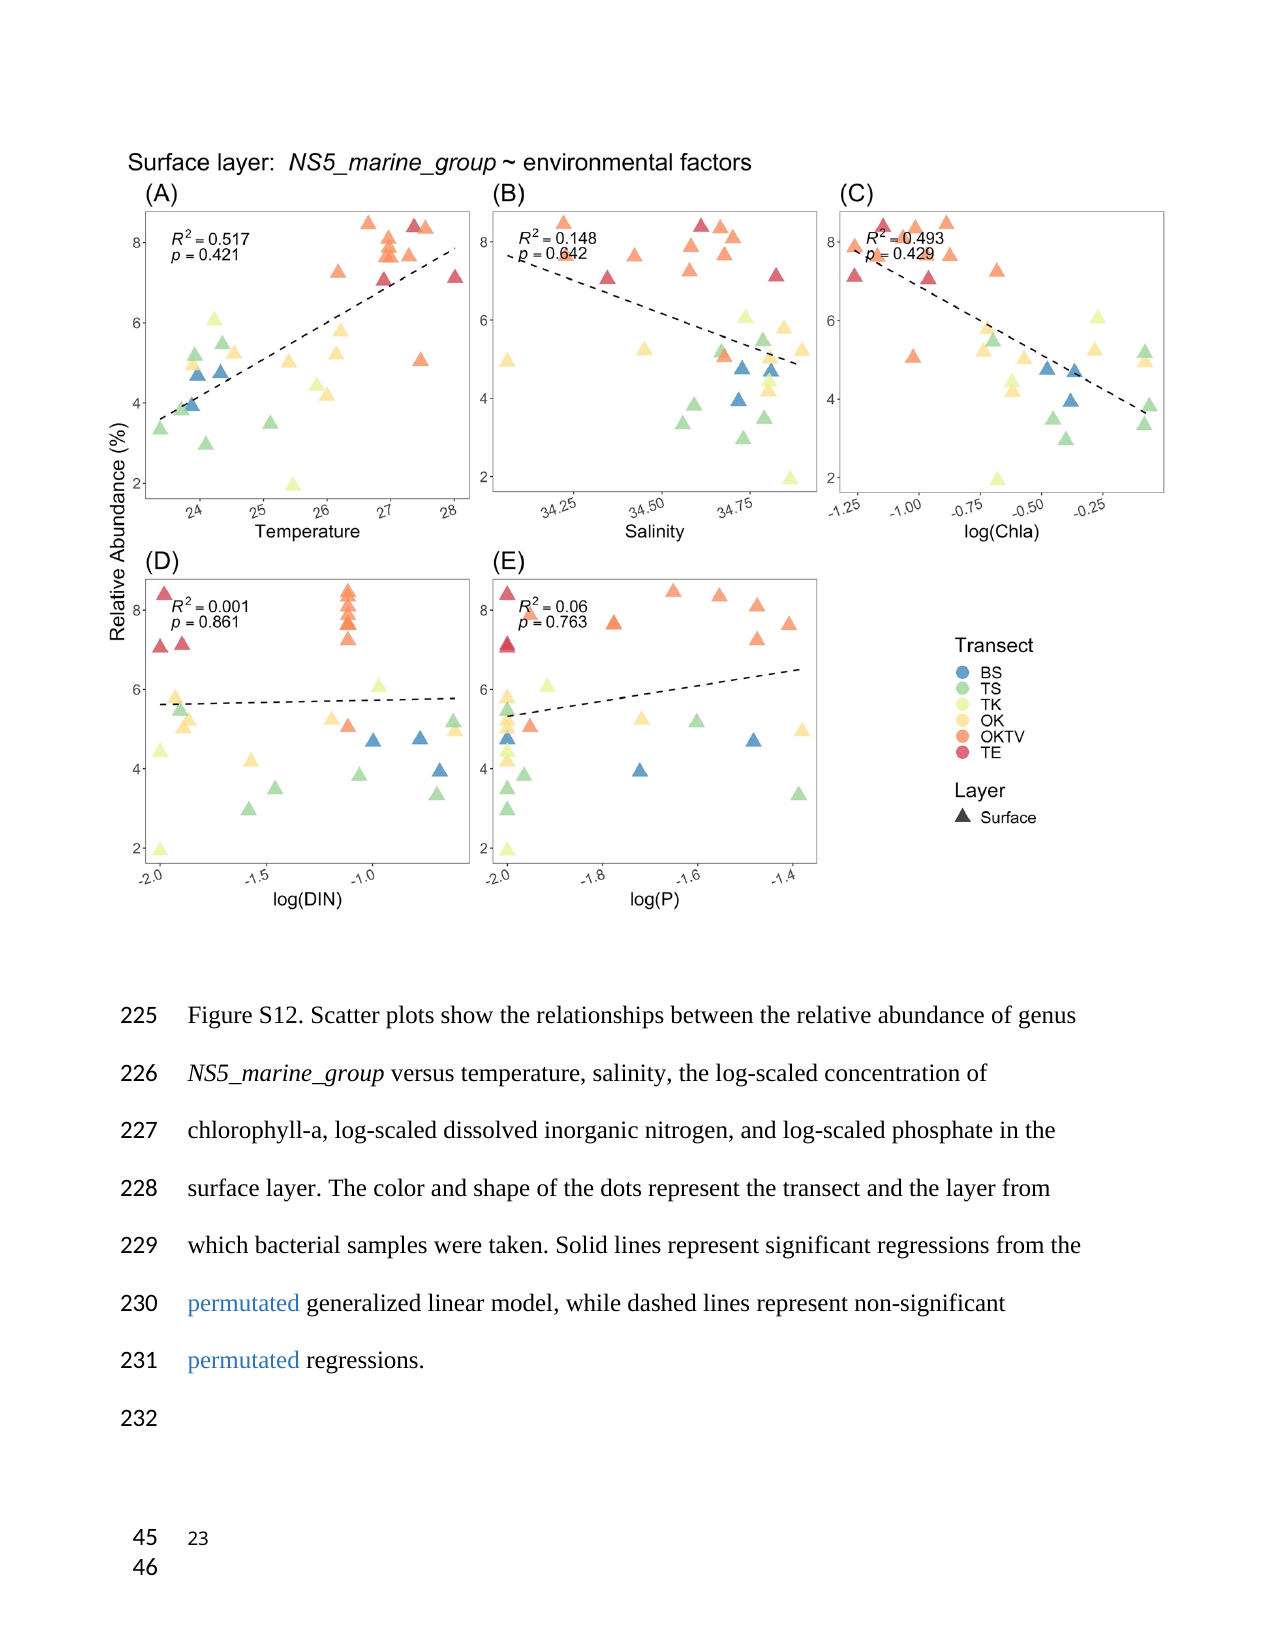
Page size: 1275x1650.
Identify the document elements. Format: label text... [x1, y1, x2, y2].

picture [106, 150, 1169, 914]
text Figure S12. Scatter plots show the relationships between the relative abundance of genus NS5_marine_group versus temperature, salinity, the log-scaled concentration of chlorophyll-a, log-scaled dissolved inorganic nitrogen, and log-scaled phosphate in the surface layer. The color and shape of the dots represent the transect and the layer from which bacterial samples were taken. Solid lines represent significant regressions from the permutated generalized linear model, while dashed lines represent non-significant permutated regressions. [187, 1000, 1088, 1374]
